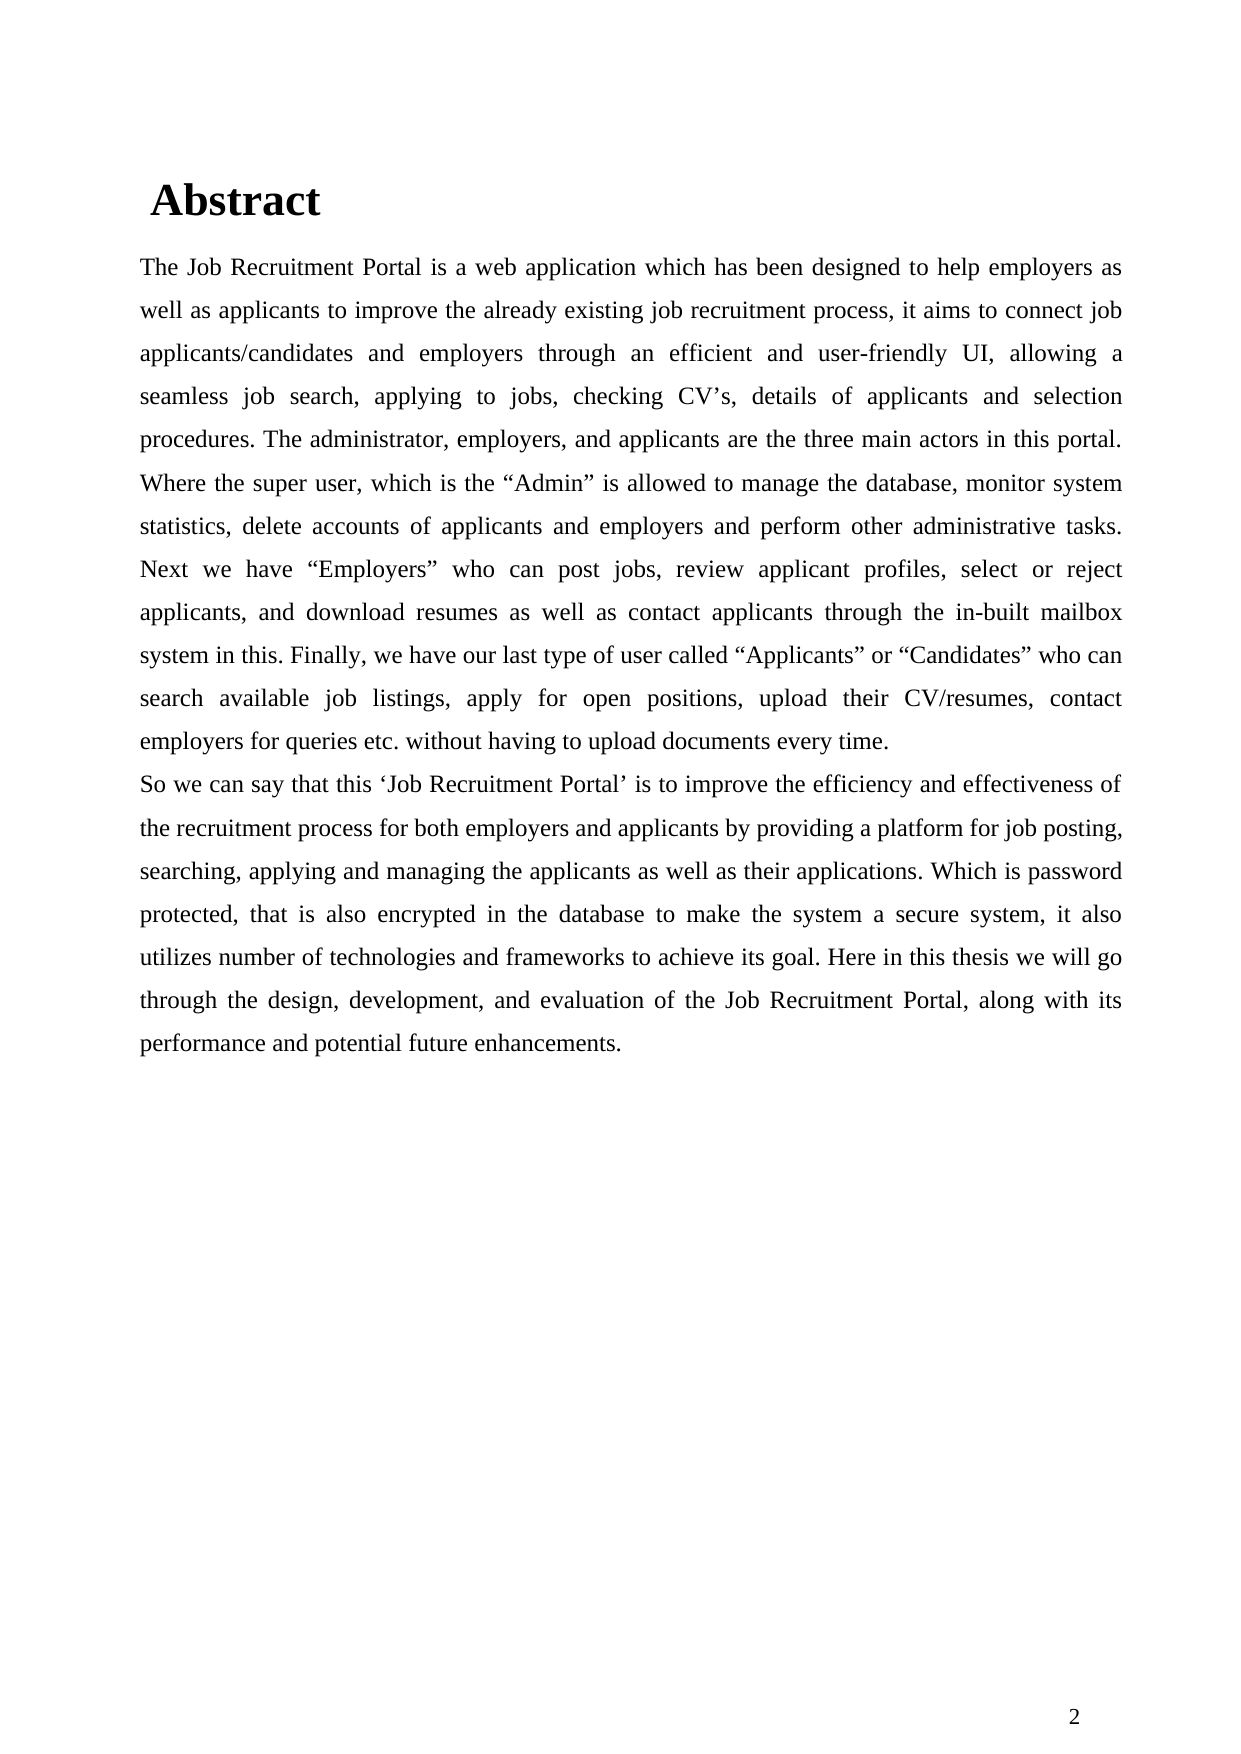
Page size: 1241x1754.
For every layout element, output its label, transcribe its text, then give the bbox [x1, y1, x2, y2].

subtitle Abstract [150, 173, 1123, 226]
text The Job Recruitment Portal is a web application which has been designed to help employers as well as applicants to improve the already existing job recruitment process, it aims to connect job applicants/candidates and employers through an efficient and user-friendly UI, allowing a seamless job search, applying to jobs, checking CV’s, details of applicants and selection procedures. The administrator, employers, and applicants are the three main actors in this portal. Where the super user, which is the “Admin” is allowed to manage the database, monitor system statistics, delete accounts of applicants and employers and perform other administrative tasks. Next we have “Employers” who can post jobs, review applicant profiles, select or reject applicants, and download resumes as well as contact applicants through the in-built mailbox system in this. Finally, we have our last type of user called “Applicants” or “Candidates” who can search available job listings, apply for open positions, upload their CV/resumes, contact employers for queries etc. without having to upload documents every time. [139, 252, 1123, 755]
text So we can say that this ‘Job Recruitment Portal’ is to improve the efficiency and effectiveness of the recruitment process for both employers and applicants by providing a platform for job posting, searching, applying and managing the applicants as well as their applications. Which is password protected, that is also encrypted in the database to make the system a secure system, it also utilizes number of technologies and frameworks to achieve its goal. Here in this thesis we will go through the design, development, and evaluation of the Job Recruitment Portal, along with its performance and potential future enhancements. [139, 769, 1123, 1057]
